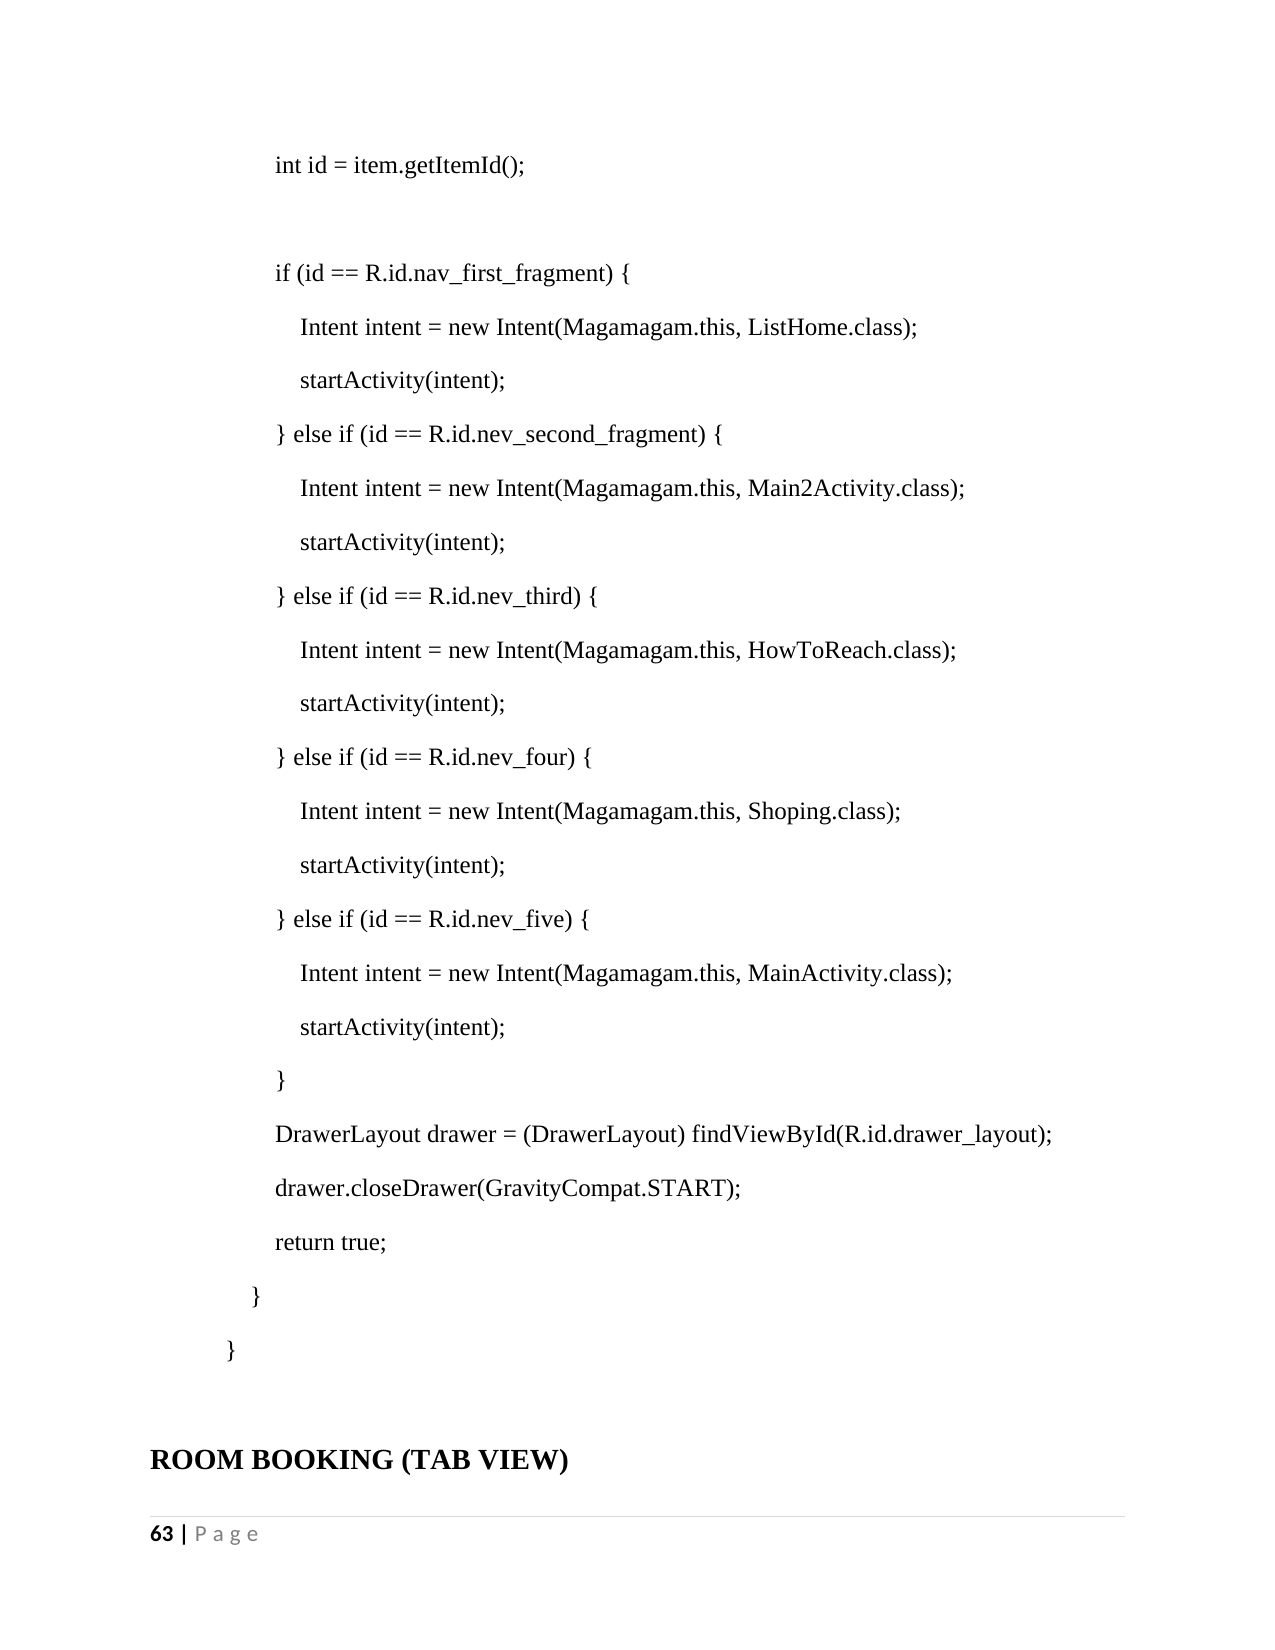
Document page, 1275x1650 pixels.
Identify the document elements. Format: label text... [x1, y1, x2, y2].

text startActivity(intent); [225, 365, 1125, 394]
text Intent intent = new Intent(Magamagam.this, HowToReach.class); [225, 635, 1125, 663]
text Intent intent = new Intent(Magamagam.this, Shoping.class); [225, 796, 1125, 825]
text drawer.closeDrawer(GravityCompat.START); [225, 1173, 1125, 1202]
text startActivity(intent); [225, 688, 1125, 717]
text Intent intent = new Intent(Magamagam.this, MainActivity.class); [225, 958, 1125, 987]
text } else if (id == R.id.nev_third) { [225, 581, 1125, 609]
text } [225, 1281, 1125, 1310]
text Intent intent = new Intent(Magamagam.this, Main2Activity.class); [225, 473, 1125, 502]
text Intent intent = new Intent(Magamagam.this, ListHome.class); [225, 312, 1125, 340]
text return true; [225, 1227, 1125, 1256]
text } else if (id == R.id.nev_five) { [225, 904, 1125, 933]
text } else if (id == R.id.nev_four) { [225, 742, 1125, 771]
text DrawerLayout drawer = (DrawerLayout) findViewById(R.id.drawer_layout); [225, 1119, 1125, 1148]
text startActivity(intent); [225, 850, 1125, 879]
text ROOM BOOKING (TAB VIEW) [150, 1442, 1125, 1476]
text } [225, 1335, 1125, 1363]
text startActivity(intent); [225, 527, 1125, 556]
text } else if (id == R.id.nev_second_fragment) { [225, 419, 1125, 448]
text } [225, 1066, 1125, 1094]
text if (id == R.id.nav_first_fragment) { [225, 258, 1125, 286]
text int id = item.getItemId(); [225, 150, 1125, 179]
text startActivity(intent); [225, 1012, 1125, 1040]
